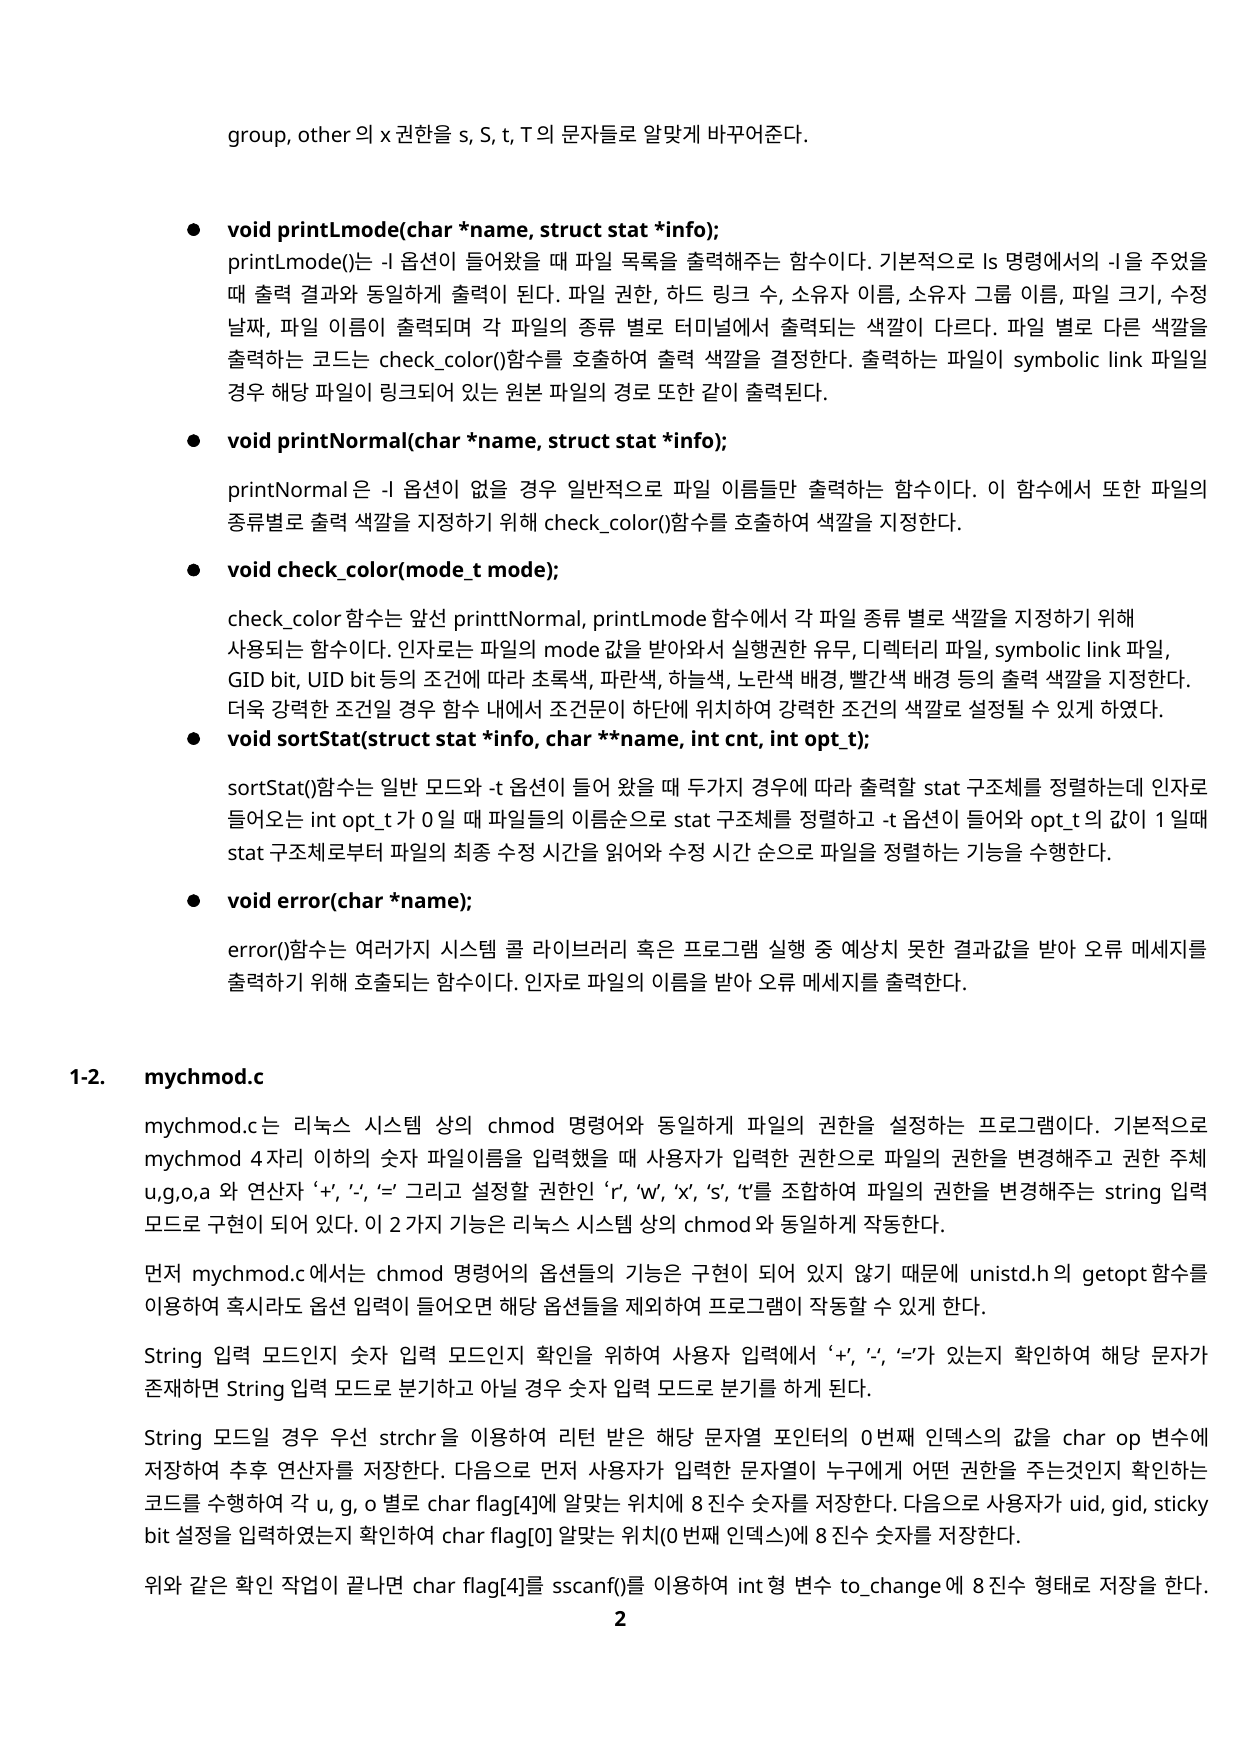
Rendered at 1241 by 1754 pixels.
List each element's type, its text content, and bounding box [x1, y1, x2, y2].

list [227, 118, 1209, 148]
list void printLmode(char *name, struct stat *info); printLmode()는 -l 옵션이 들어왔을 때 파일 목록을 출력해주는 함수이다. 기본적으로 ls 명령에서의 -l을 주었을 때 출력 결과와 동일하게 출력이 된다. 파일 권한, 하드 링크 수, 소유자 이름, 소유자 그룹 이름, 파일 크기, 수정 날짜, 파일 이름이 출력되며 각 파일의 종류 별로 터미널에서 출력되는 색깔이 다르다. 파일 별로 다른 색깔을 출력하는 코드는 check_color()함수를 호출하여 출력 색깔을 결정한다. 출력하는 파일이 symbolic link 파일일 경우 해당 파일이 링크되어 있는 원본 파일의 경로 또한 같이 출력된다. [186, 215, 1209, 407]
list error()함수는 여러가지 시스템 콜 라이브러리 혹은 프로그램 실행 중 예상치 못한 결과값을 받아 오류 메세지를 출력하기 위해 호출되는 함수이다. 인자로 파일의 이름을 받아 오류 메세지를 출력한다. [227, 933, 1209, 996]
list void check_color(mode_t mode); [186, 555, 1209, 584]
text check_color함수는 앞선 printtNormal, printLmode함수에서 각 파일 종류 별로 색깔을 지정하기 위해 사용되는 함수이다. 인자로는 파일의 mode값을 받아와서 실행권한 유무, 디렉터리 파일, symbolic link 파일, GID bit, UID bit등의 조건에 따라 초록색, 파란색, 하늘색, 노란색 배경, 빨간색 배경 등의 출력 색깔을 지정한다. 더욱 강력한 조건일 경우 함수 내에서 조건문이 하단에 위치하여 강력한 조건의 색깔로 설정될 수 있게 하였다. [227, 602, 1209, 724]
list mychmod.c는 리눅스 시스템 상의 chmod 명령어와 동일하게 파일의 권한을 설정하는 프로그램이다. 기본적으로 mychmod 4자리 이하의 숫자 파일이름을 입력했을 때 사용자가 입력한 권한으로 파일의 권한을 변경해주고 권한 주체 u,g,o,a 와 연산자 ‘+’, ’-‘, ‘=’ 그리고 설정할 권한인 ‘r’, ‘w’, ‘x’, ‘s’, ‘t’를 조합하여 파일의 권한을 변경해주는 string 입력 모드로 구현이 되어 있다. 이 2가지 기능은 리눅스 시스템 상의 chmod와 동일하게 작동한다. [144, 1110, 1209, 1238]
list String 모드일 경우 우선 strchr을 이용하여 리턴 받은 해당 문자열 포인터의 0번째 인덱스의 값을 char op 변수에 저장하여 추후 연산자를 저장한다. 다음으로 먼저 사용자가 입력한 문자열이 누구에게 어떤 권한을 주는것인지 확인하는 코드를 수행하여 각 u, g, o 별로 char flag[4]에 알맞는 위치에 8진수 숫자를 저장한다. 다음으로 사용자가 uid, gid, sticky bit 설정을 입력하였는지 확인하여 char flag[0] 알맞는 위치(0번째 인덱스)에 8진수 숫자를 저장한다. [144, 1421, 1209, 1550]
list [144, 1569, 1209, 1599]
list printNormal은 -l 옵션이 없을 경우 일반적으로 파일 이름들만 출력하는 함수이다. 이 함수에서 또한 파일의 종류별로 출력 색깔을 지정하기 위해 check_color()함수를 호출하여 색깔을 지정한다. [227, 473, 1209, 536]
list String 입력 모드인지 숫자 입력 모드인지 확인을 위하여 사용자 입력에서 ‘+’, ’-‘, ‘=’가 있는지 확인하여 해당 문자가 존재하면 String 입력 모드로 분기하고 아닐 경우 숫자 입력 모드로 분기를 하게 된다. [144, 1339, 1209, 1402]
list mychmod.c [69, 1062, 1209, 1091]
list void error(char *name); [186, 886, 1209, 914]
list 먼저 mychmod.c에서는 chmod 명령어의 옵션들의 기능은 구현이 되어 있지 않기 때문에 unistd.h의 getopt함수를 이용하여 혹시라도 옵션 입력이 들어오면 해당 옵션들을 제외하여 프로그램이 작동할 수 있게 한다. [144, 1257, 1209, 1320]
list void printNormal(char *name, struct stat *info); [186, 426, 1209, 454]
list sortStat()함수는 일반 모드와 -t 옵션이 들어 왔을 때 두가지 경우에 따라 출력할 stat 구조체를 정렬하는데 인자로 들어오는 int opt_t가 0일 때 파일들의 이름순으로 stat 구조체를 정렬하고 -t 옵션이 들어와 opt_t의 값이 1일때 stat 구조체로부터 파일의 최종 수정 시간을 읽어와 수정 시간 순으로 파일을 정렬하는 기능을 수행한다. [227, 771, 1209, 867]
list void sortStat(struct stat *info, char **name, int cnt, int opt_t); [186, 724, 1209, 752]
